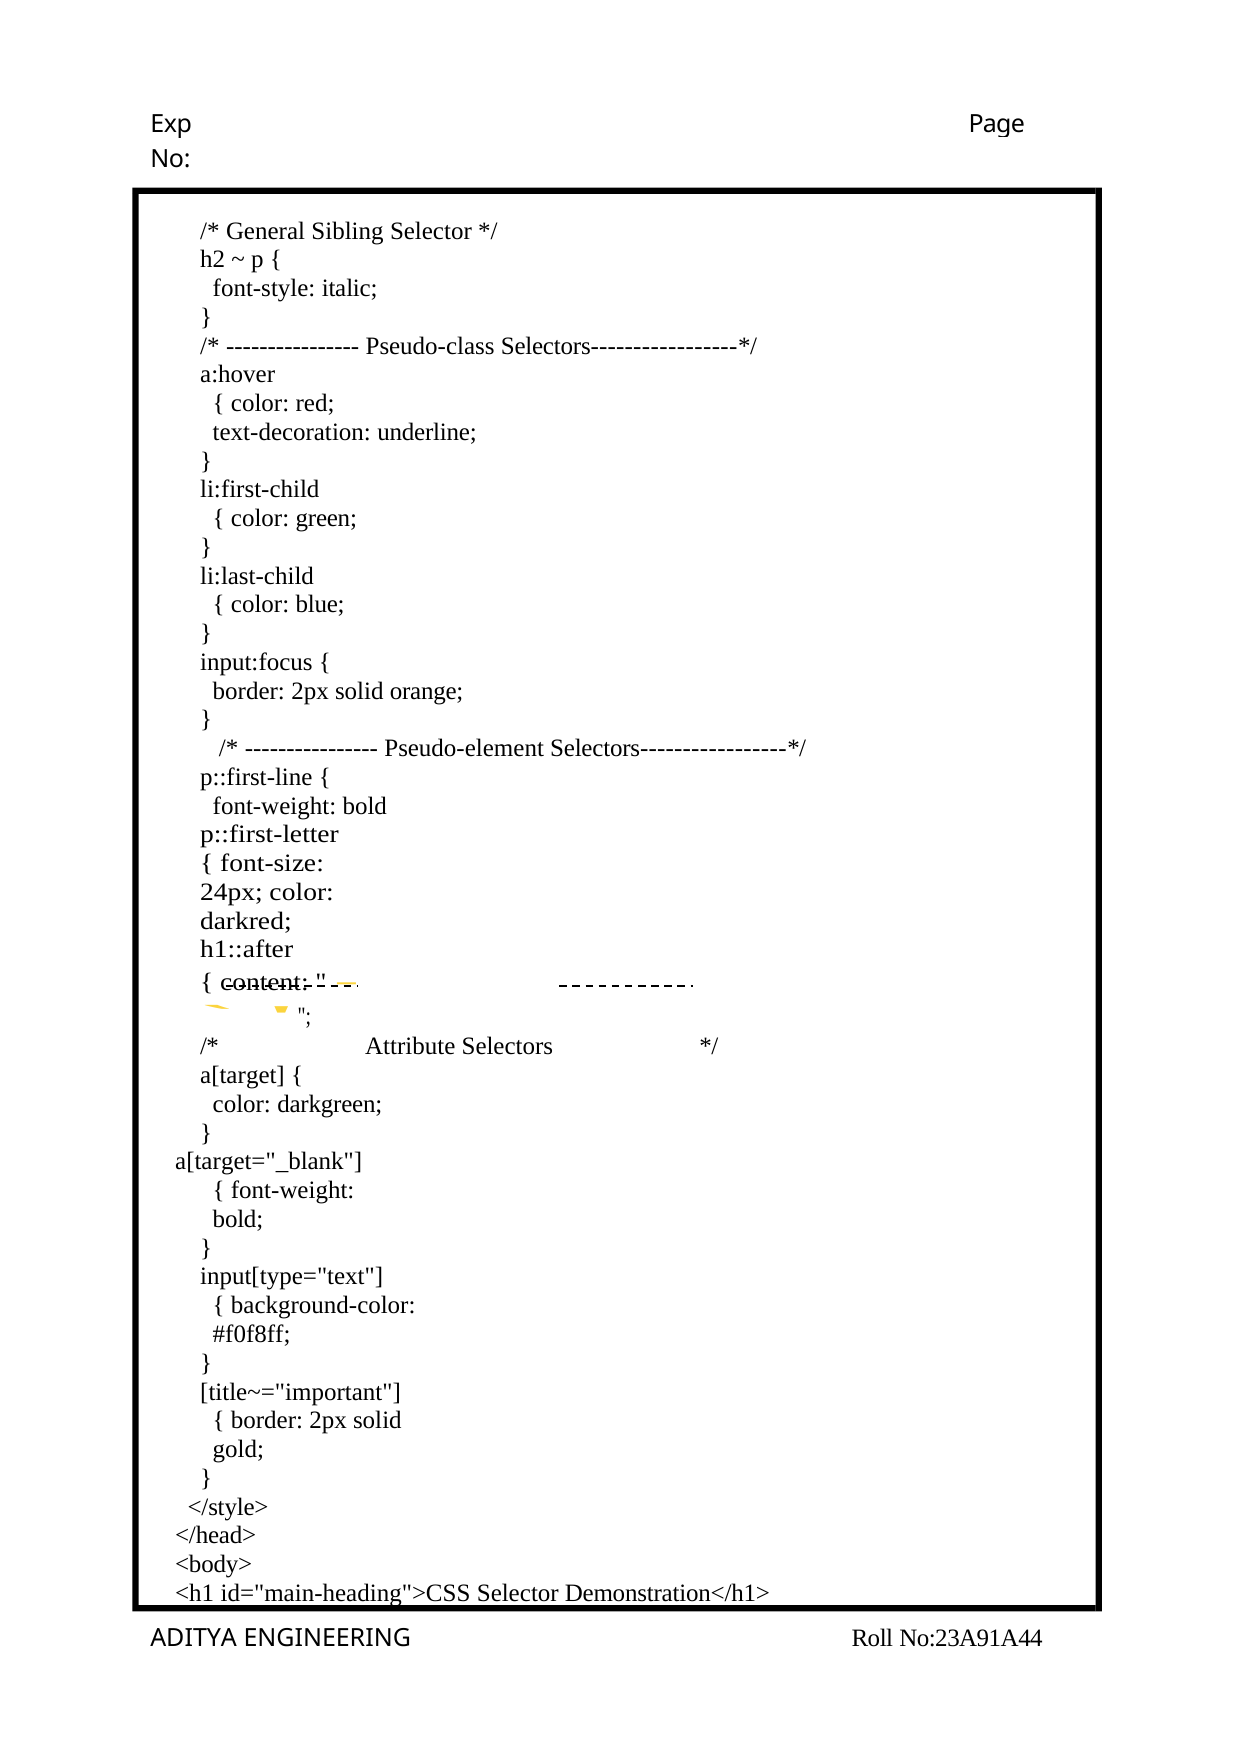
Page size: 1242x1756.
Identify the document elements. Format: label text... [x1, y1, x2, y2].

text a[target="_blank"] { font-weight: bold; [175, 1146, 395, 1233]
text <body> [175, 1549, 1109, 1578]
text input:focus { [200, 647, 1109, 676]
text </style> [187, 1492, 1109, 1520]
text } [200, 1463, 1109, 1492]
text border: 2px solid orange; [212, 676, 1109, 704]
text } [200, 1233, 1109, 1261]
text text-decoration: underline; [212, 417, 1109, 446]
text } [200, 302, 1109, 331]
text } [200, 618, 1109, 647]
text } [200, 1348, 1109, 1377]
text /* ---------------- Pseudo-class Selectors */ [200, 331, 1109, 359]
text } [200, 704, 1109, 733]
text } [200, 1118, 1109, 1146]
text a:hover { color: red; [200, 359, 349, 417]
text /* Attribute Selectors */ a[target] { [200, 1031, 720, 1089]
text li:first-child { color: green; [200, 474, 369, 532]
text li:last-child { color: blue; [200, 561, 369, 618]
text p::first-line { [200, 762, 1109, 791]
text color: darkgreen; [212, 1089, 1109, 1118]
text } [200, 446, 1109, 474]
text /* ---------------- Pseudo-element Selectors */ [219, 733, 1109, 762]
text </head> [175, 1520, 1109, 1549]
text /* General Sibling Selector */ h2 ~ p { [200, 216, 515, 273]
text input[type="text"] { background-color: #f0f8ff; [200, 1261, 482, 1348]
text <h1 id="main-heading">CSS Selector Demonstration</h1> [175, 1578, 1109, 1607]
text font-weight: bold p::first-letter { font-size: 24px; color: darkred; h1::after { content: " - ` '"; [200, 791, 388, 1031]
text font-style: italic; [212, 273, 1109, 302]
text } [200, 532, 1109, 561]
text [title~="important"] { border: 2px solid gold; [200, 1377, 448, 1463]
